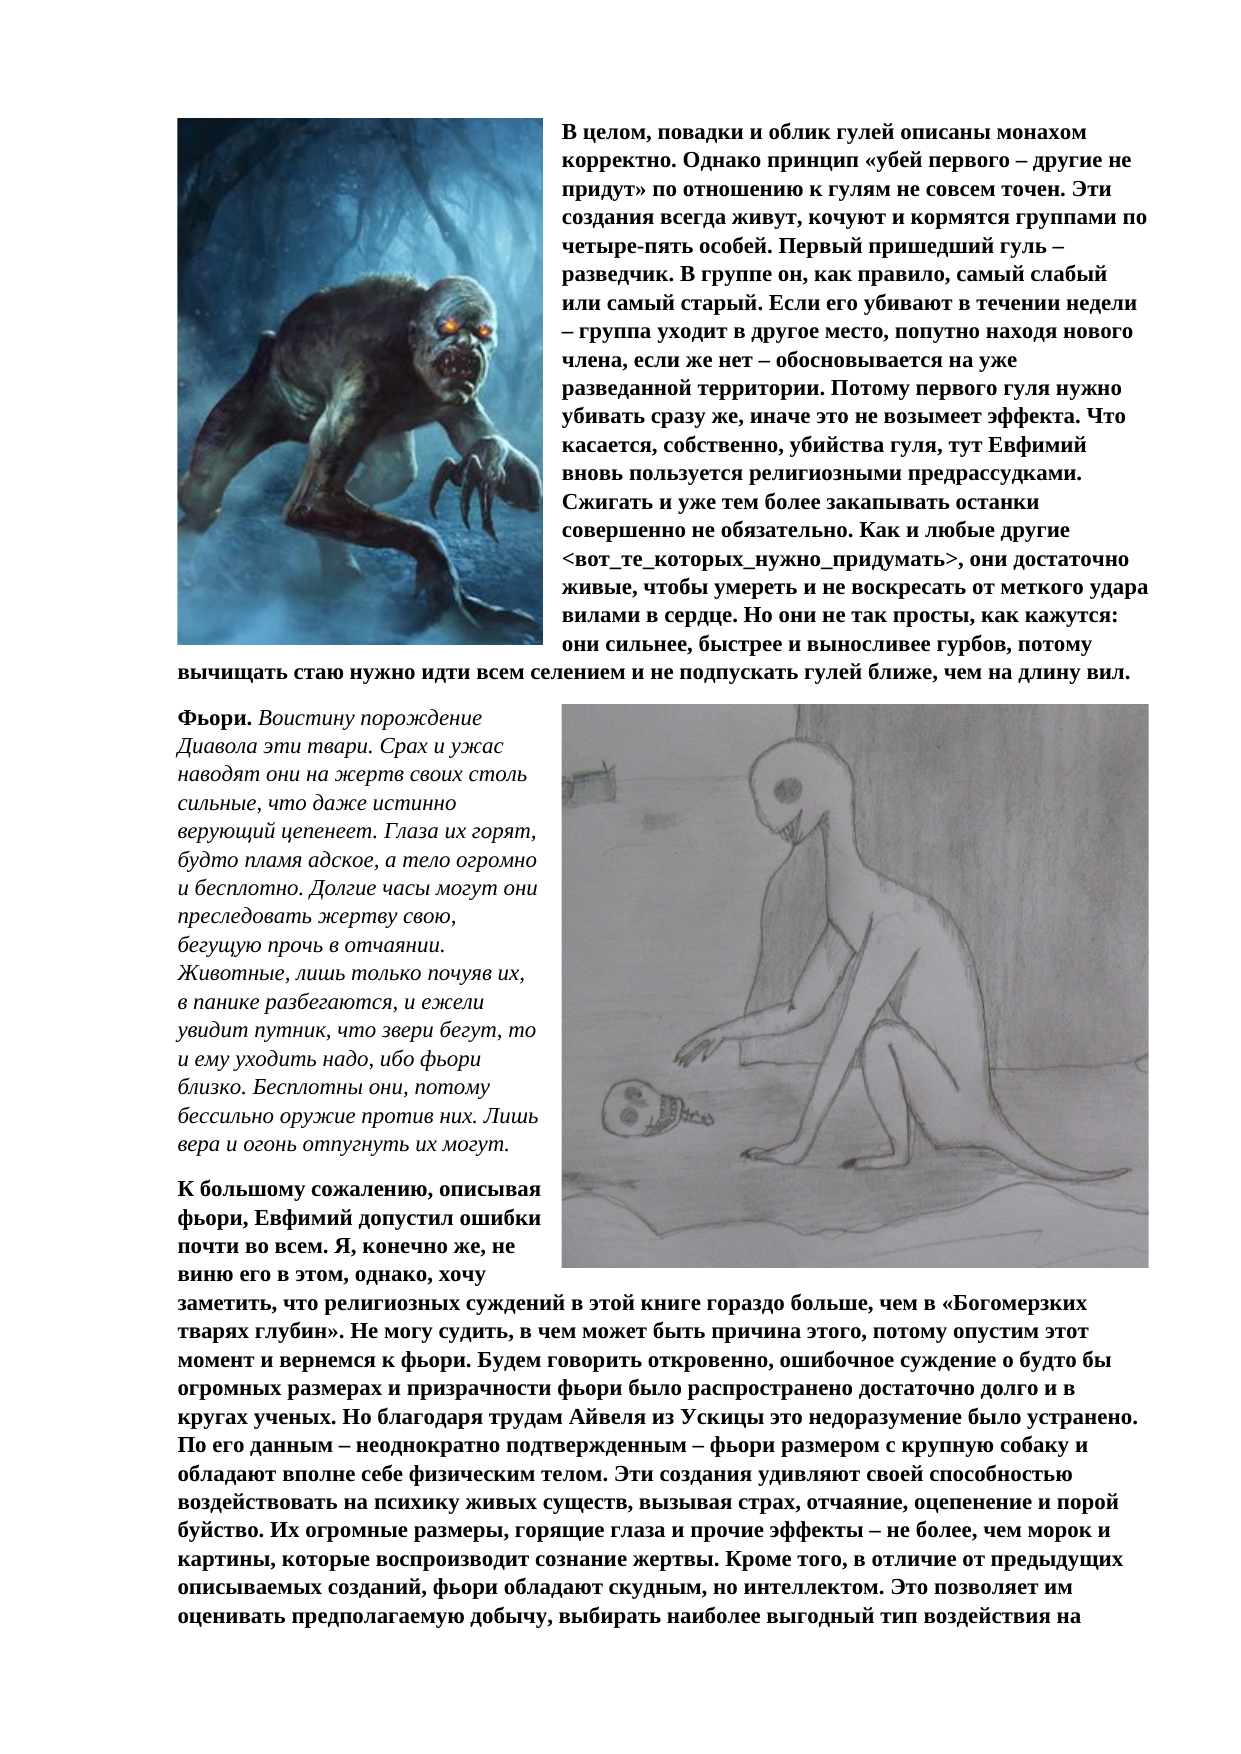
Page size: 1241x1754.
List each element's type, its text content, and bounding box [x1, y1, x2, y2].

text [177, 1175, 1152, 1628]
picture [561, 704, 1152, 1272]
text Фьори. Воистину порождение Диавола эти твари. Срах и ужас наводят они на жертв своих столь сильные, что даже истинно верующий цепенеет. Глаза их горят, будто пламя адское, а тело огромно и бесплотно. Долгие часы могут они преследовать жертву свою, бегущую прочь в отчаянии. Животные, лишь только почуяв их, в панике разбегаются, и ежели увидит путник, что звери бегут, то и ему уходить надо, ибо фьори близко. Бесплотны они, потому бессильно оружие против них. Лишь вера и огонь отпугнуть их могут. [177, 703, 1152, 1156]
picture [177, 118, 543, 645]
